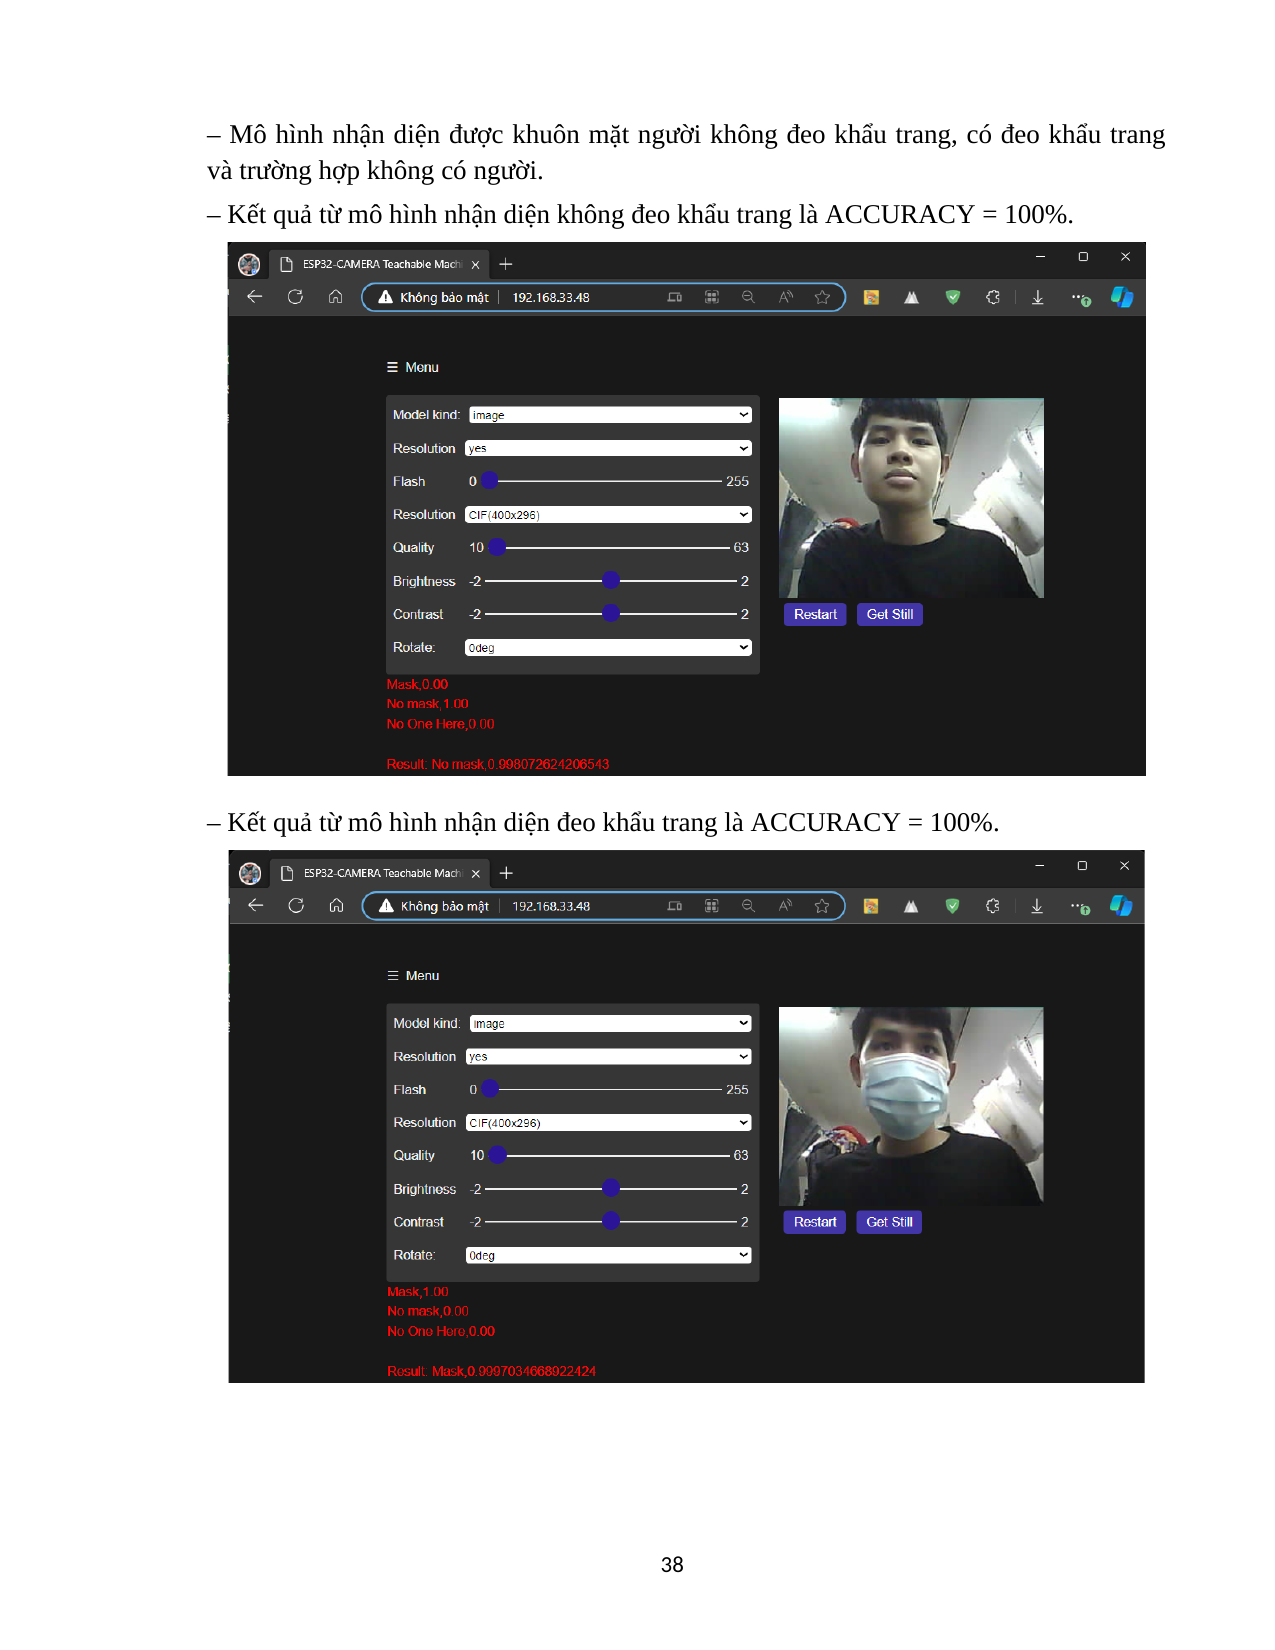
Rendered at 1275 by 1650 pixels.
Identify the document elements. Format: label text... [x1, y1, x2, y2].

text – Mô hình nhận diện được khuôn mặt người không đeo khẩu trang, có đeo khẩu trang và trường hợp không có người. [207, 118, 1167, 185]
picture [227, 242, 1146, 776]
picture [228, 850, 1145, 1383]
text – Kết quả từ mô hình nhận diện đeo khẩu trang là ACCURACY = 100%. [207, 806, 1167, 837]
text – Kết quả từ mô hình nhận diện không đeo khẩu trang là ACCURACY = 100%. [207, 198, 1167, 229]
